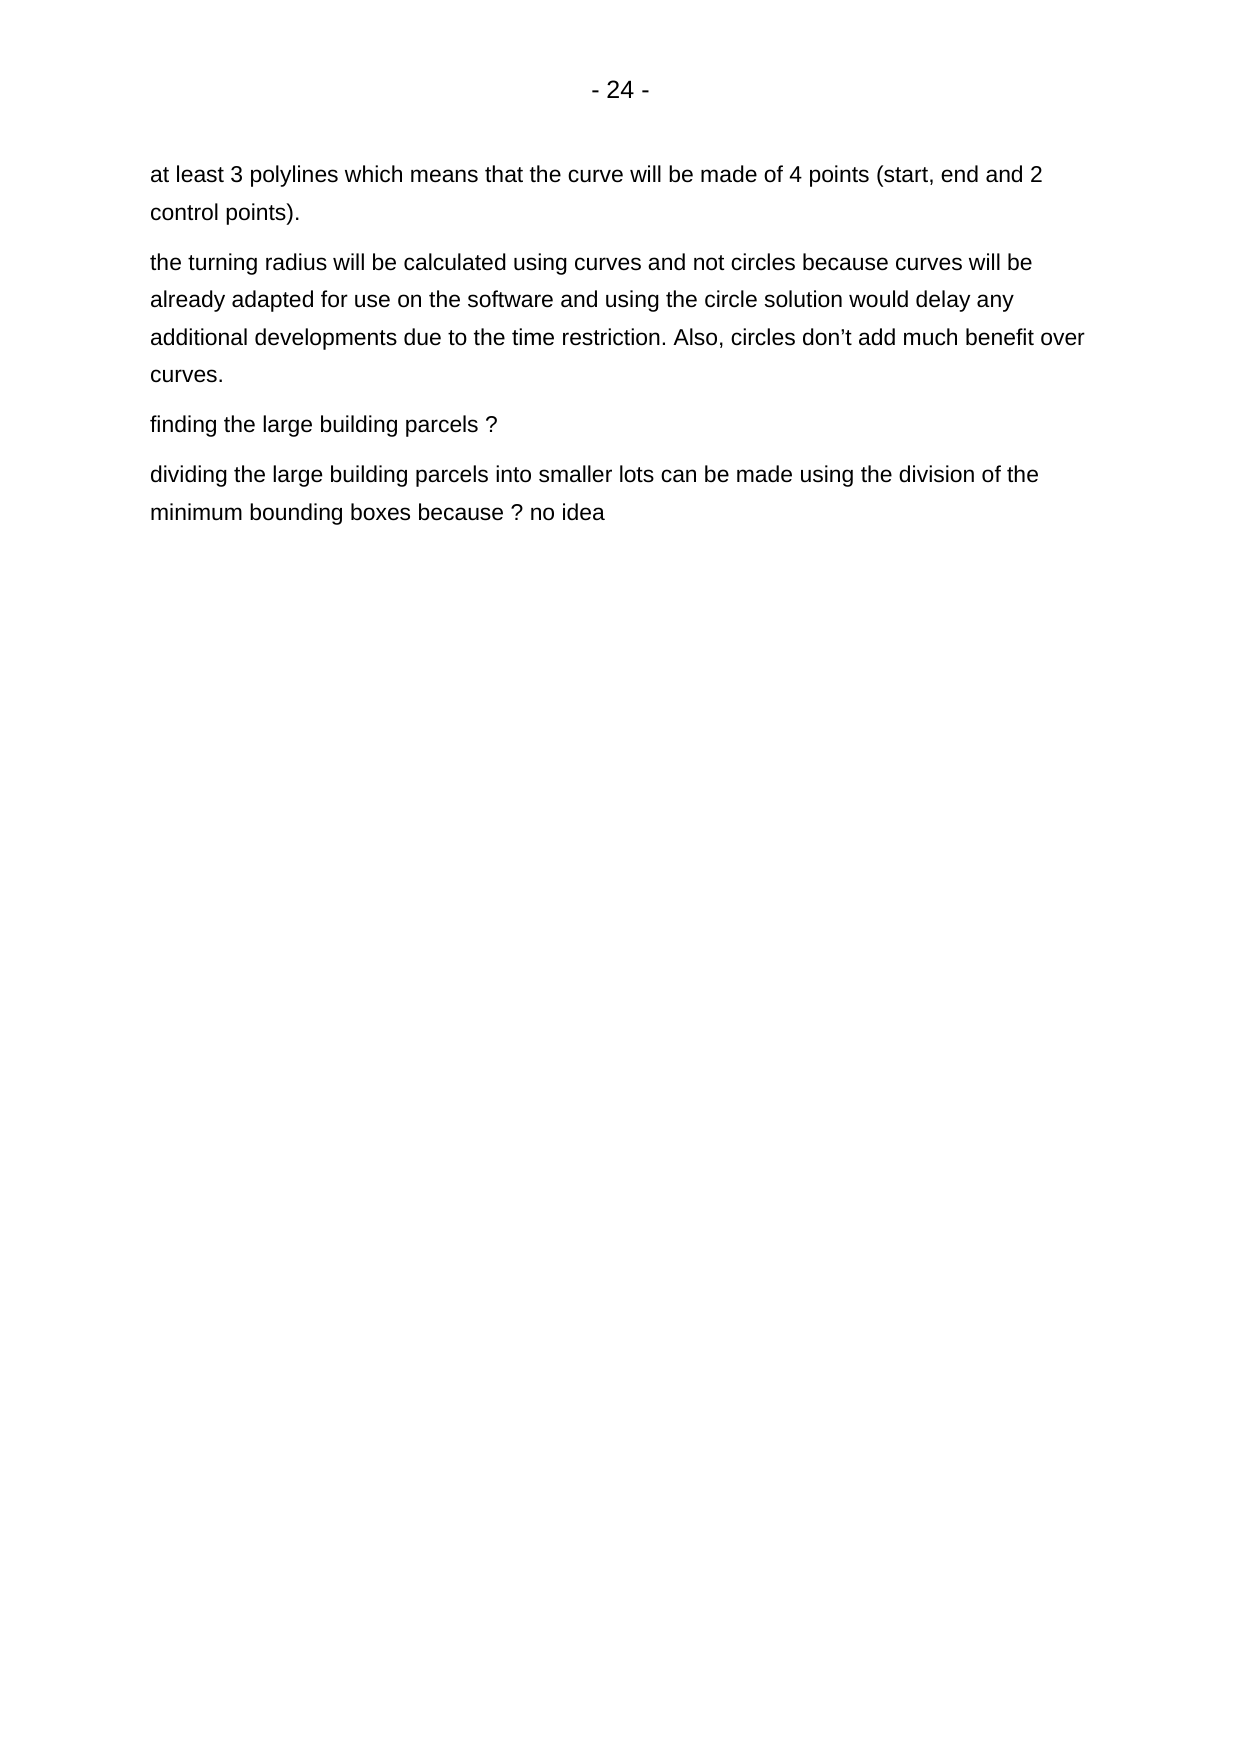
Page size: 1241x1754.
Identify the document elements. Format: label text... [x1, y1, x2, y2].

text dividing the large building parcels into smaller lots can be made using the division of the minimum bounding boxes because ? no idea [150, 450, 1090, 525]
text the turning radius will be calculated using curves and not circles because curves will be already adapted for use on the software and using the circle solution would delay any additional developments due to the time restriction. Also, circles don’t add much benefit over curves. [150, 237, 1090, 387]
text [150, 150, 1090, 225]
text finding the large building parcels ? [150, 400, 1090, 437]
